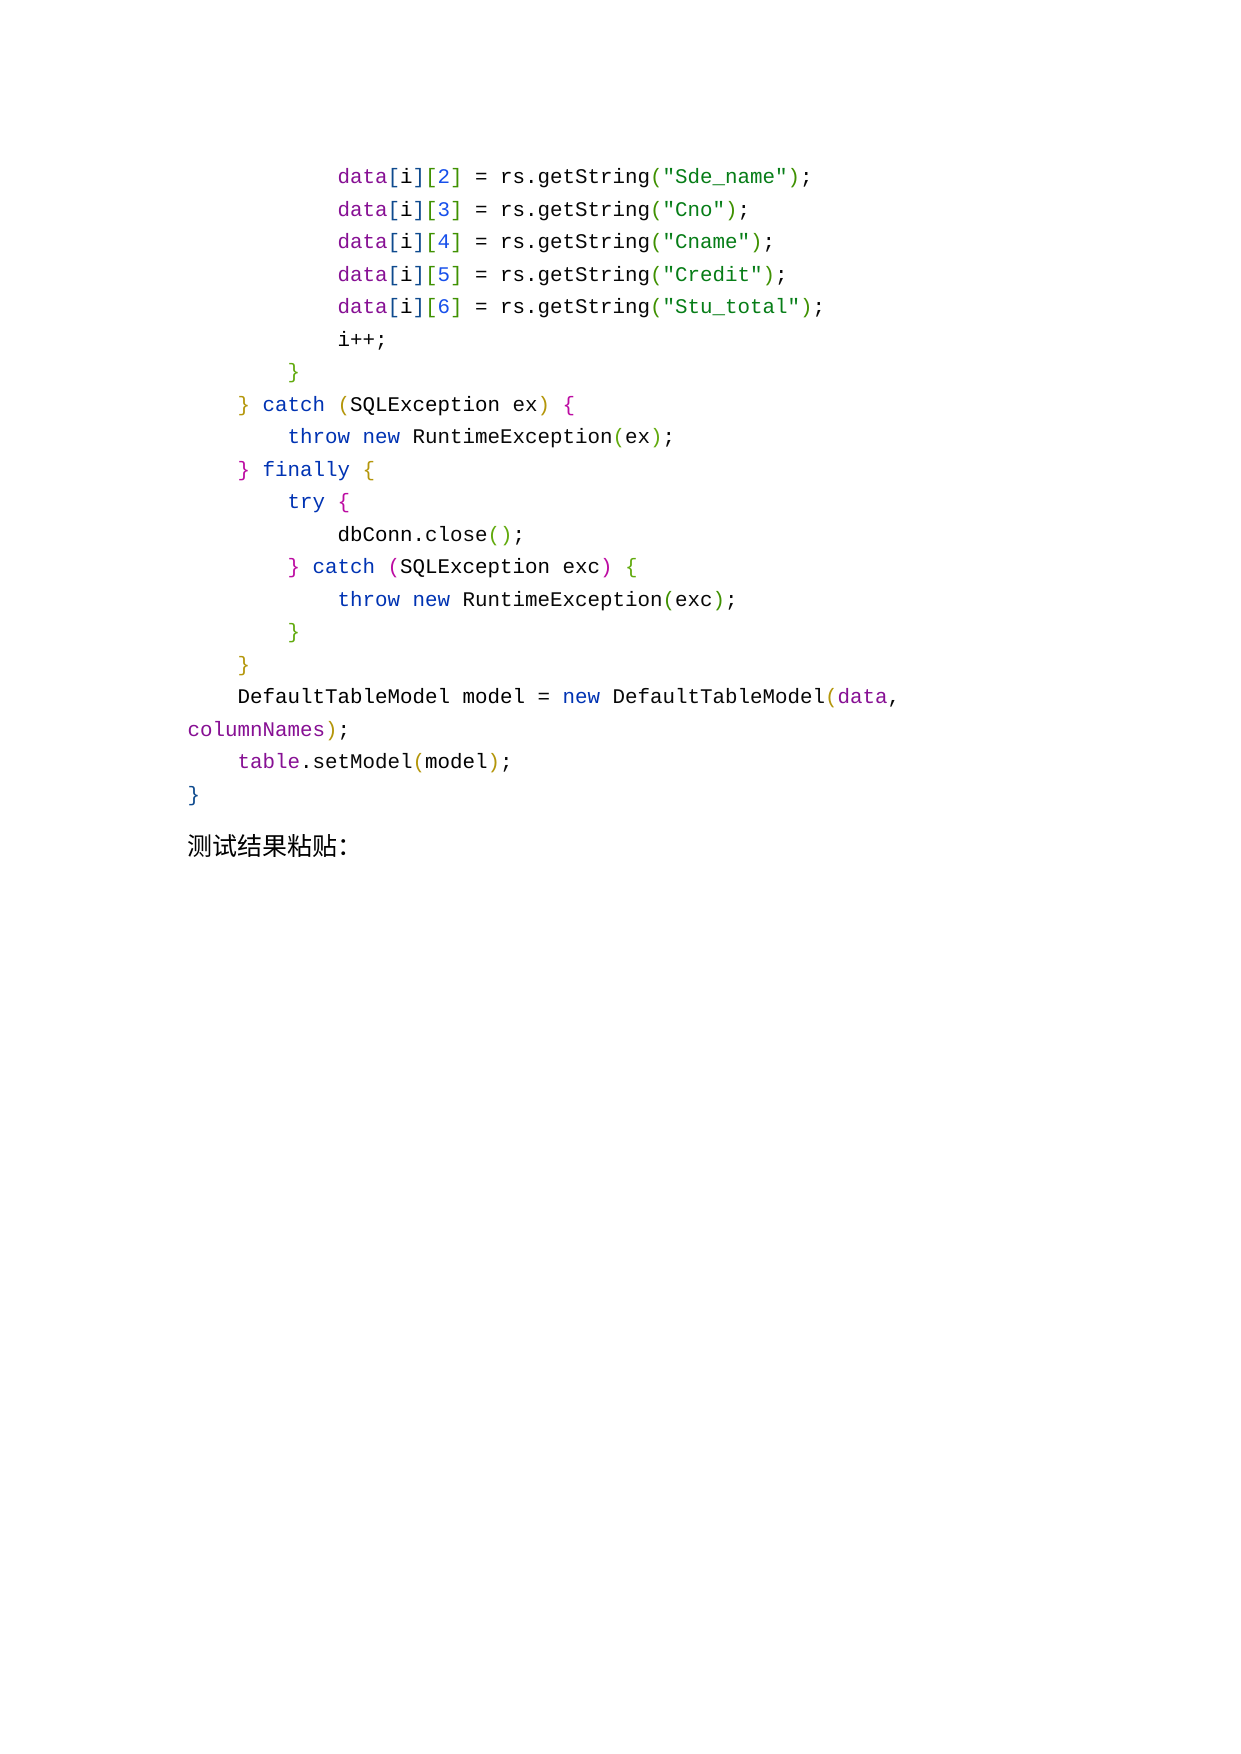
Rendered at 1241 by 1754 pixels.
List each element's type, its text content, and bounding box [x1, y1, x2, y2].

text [187, 162, 1053, 812]
text 测试结果粘贴： [187, 812, 1053, 877]
